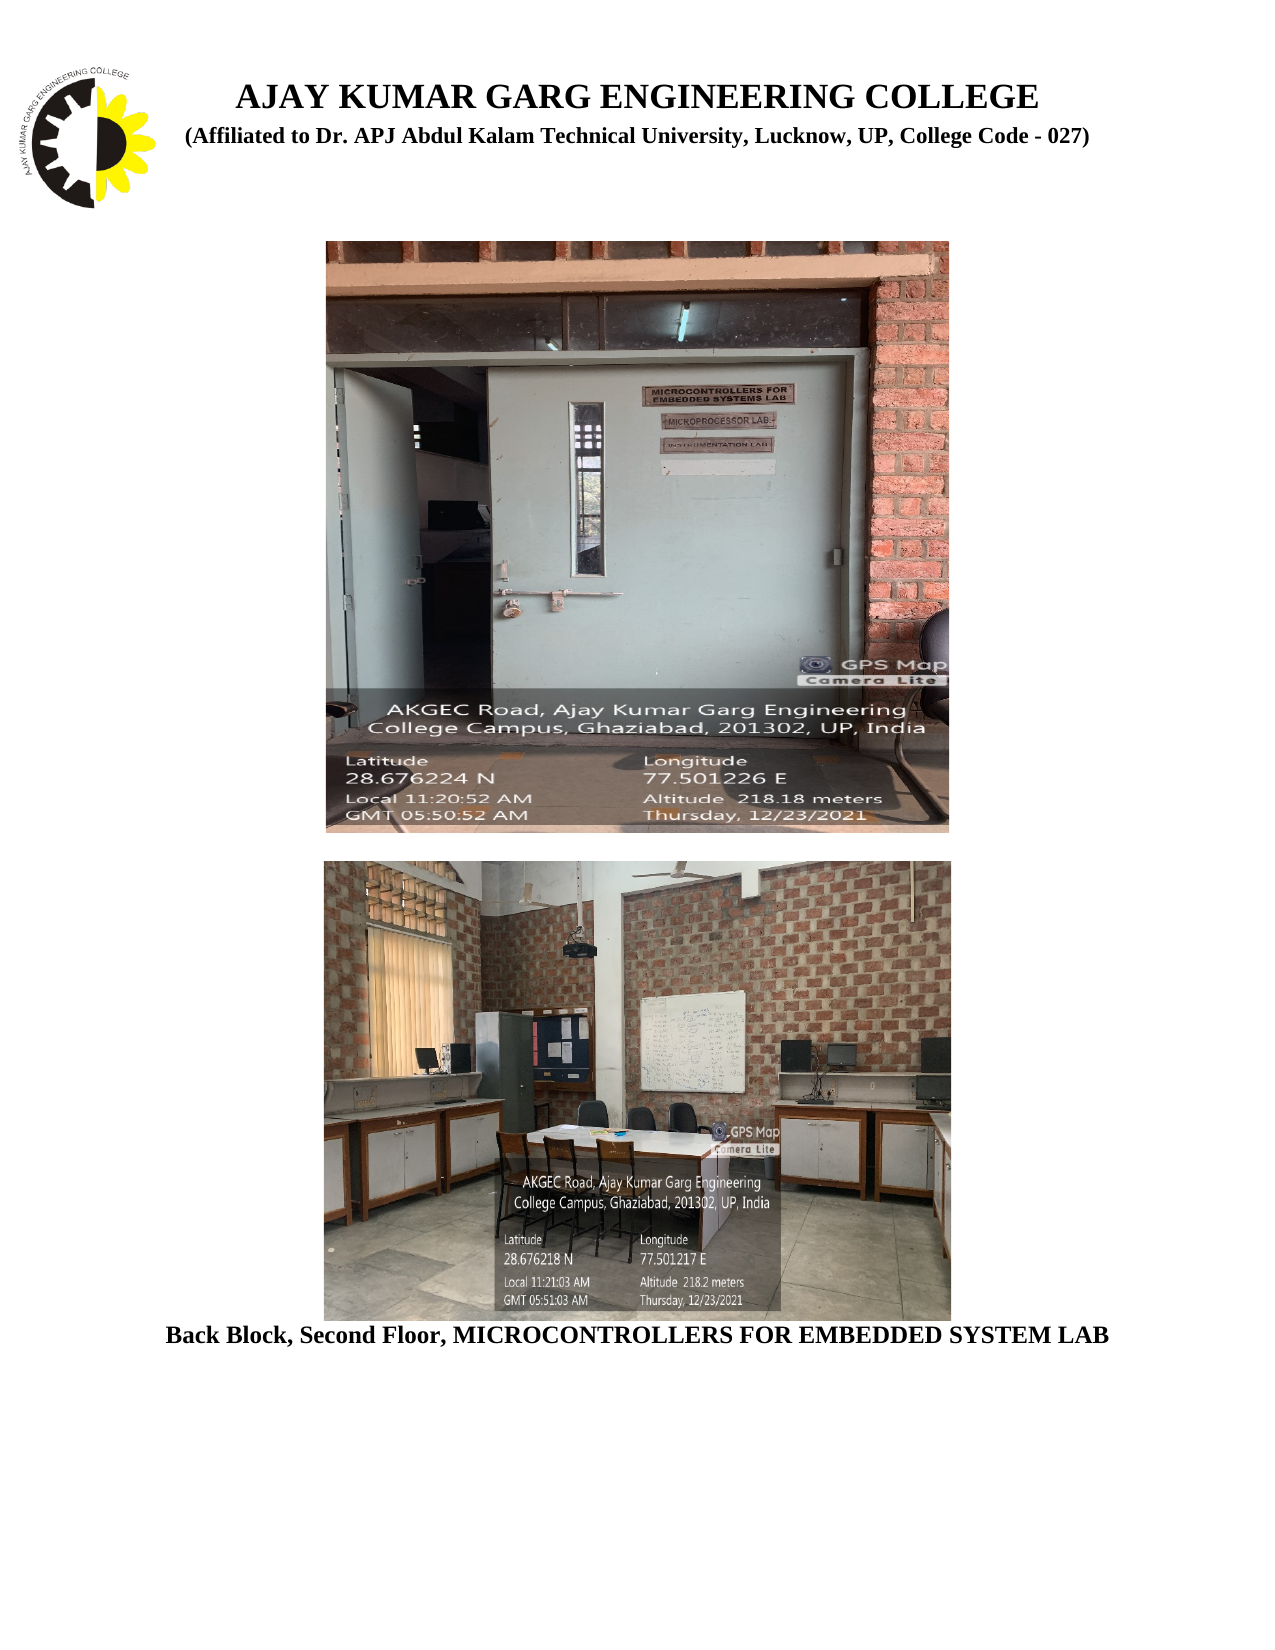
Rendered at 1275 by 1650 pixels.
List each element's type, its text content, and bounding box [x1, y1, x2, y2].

picture [19, 67, 163, 210]
picture [325, 241, 950, 833]
picture [323, 861, 952, 1321]
text Back Block, Second Floor, MICROCONTROLLERS FOR EMBEDDED SYSTEM LAB [150, 1320, 1125, 1349]
